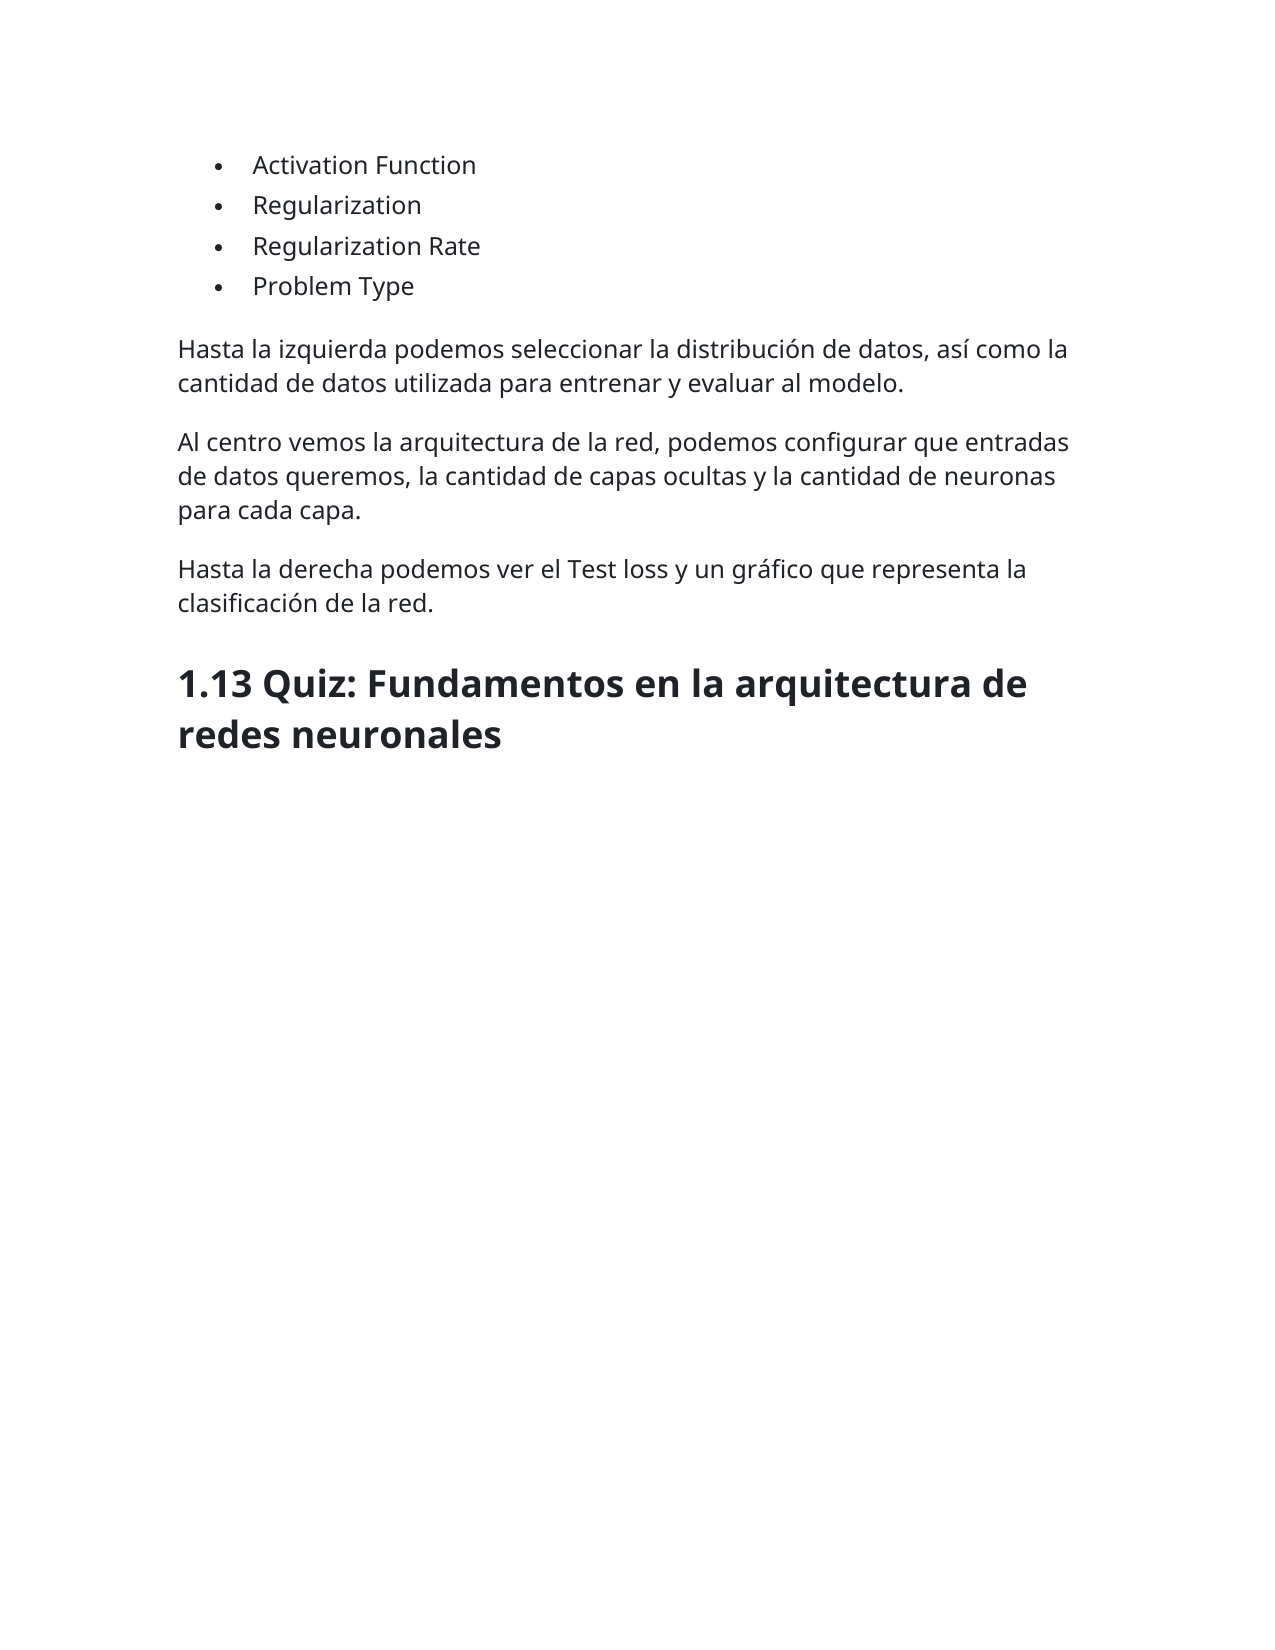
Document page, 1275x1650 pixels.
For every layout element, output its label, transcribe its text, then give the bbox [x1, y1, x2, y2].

text Hasta la izquierda podemos seleccionar la distribución de datos, así como la cantidad de datos utilizada para entrenar y evaluar al modelo. [177, 332, 1098, 400]
list Activation Function [215, 148, 1098, 182]
text Al centro vemos la arquitectura de la red, podemos configurar que entradas de datos queremos, la cantidad de capas ocultas y la cantidad de neuronas para cada capa. [177, 425, 1098, 527]
list Regularization [215, 188, 1098, 222]
list Problem Type [215, 268, 1098, 303]
list Regularization Rate [215, 228, 1098, 262]
text 1.13 Quiz: Fundamentos en la arquitectura de redes neuronales [177, 658, 1098, 760]
text Hasta la derecha podemos ver el Test loss y un gráfico que representa la clasificación de la red. [177, 552, 1098, 620]
